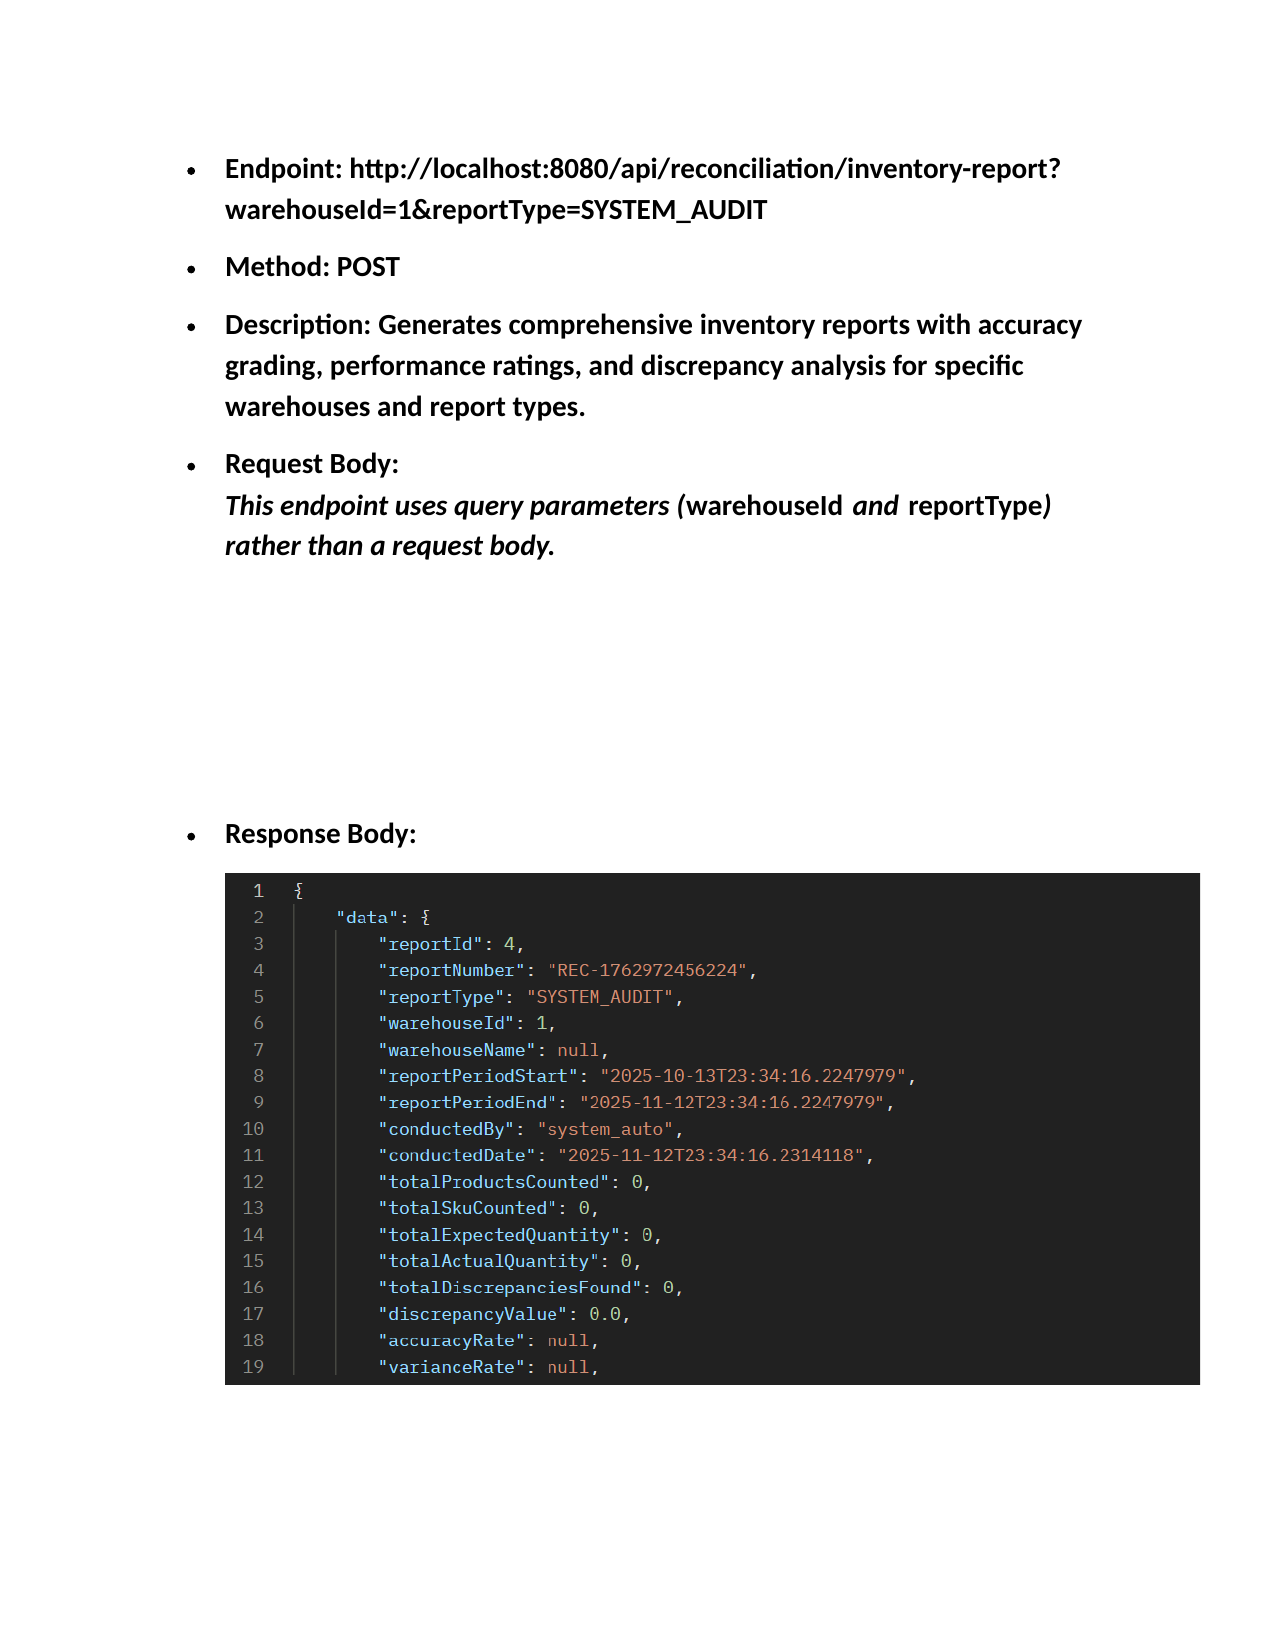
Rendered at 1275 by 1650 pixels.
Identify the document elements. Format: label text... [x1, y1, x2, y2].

list Endpoint: http://localhost:8080/api/reconciliation/inventory-report?warehouseId=1&reportType=SYSTEM_AUDIT [187, 150, 1125, 227]
list Description: Generates comprehensive inventory reports with accuracy grading, performance ratings, and discrepancy analysis for specific warehouses and report types. [187, 306, 1125, 424]
list Response Body: [187, 816, 1125, 851]
picture [225, 873, 1200, 1385]
list Method: POST [187, 248, 1125, 284]
list Request Body: This endpoint uses query parameters (warehouseId and reportType) rather than a request body. [187, 446, 1125, 563]
